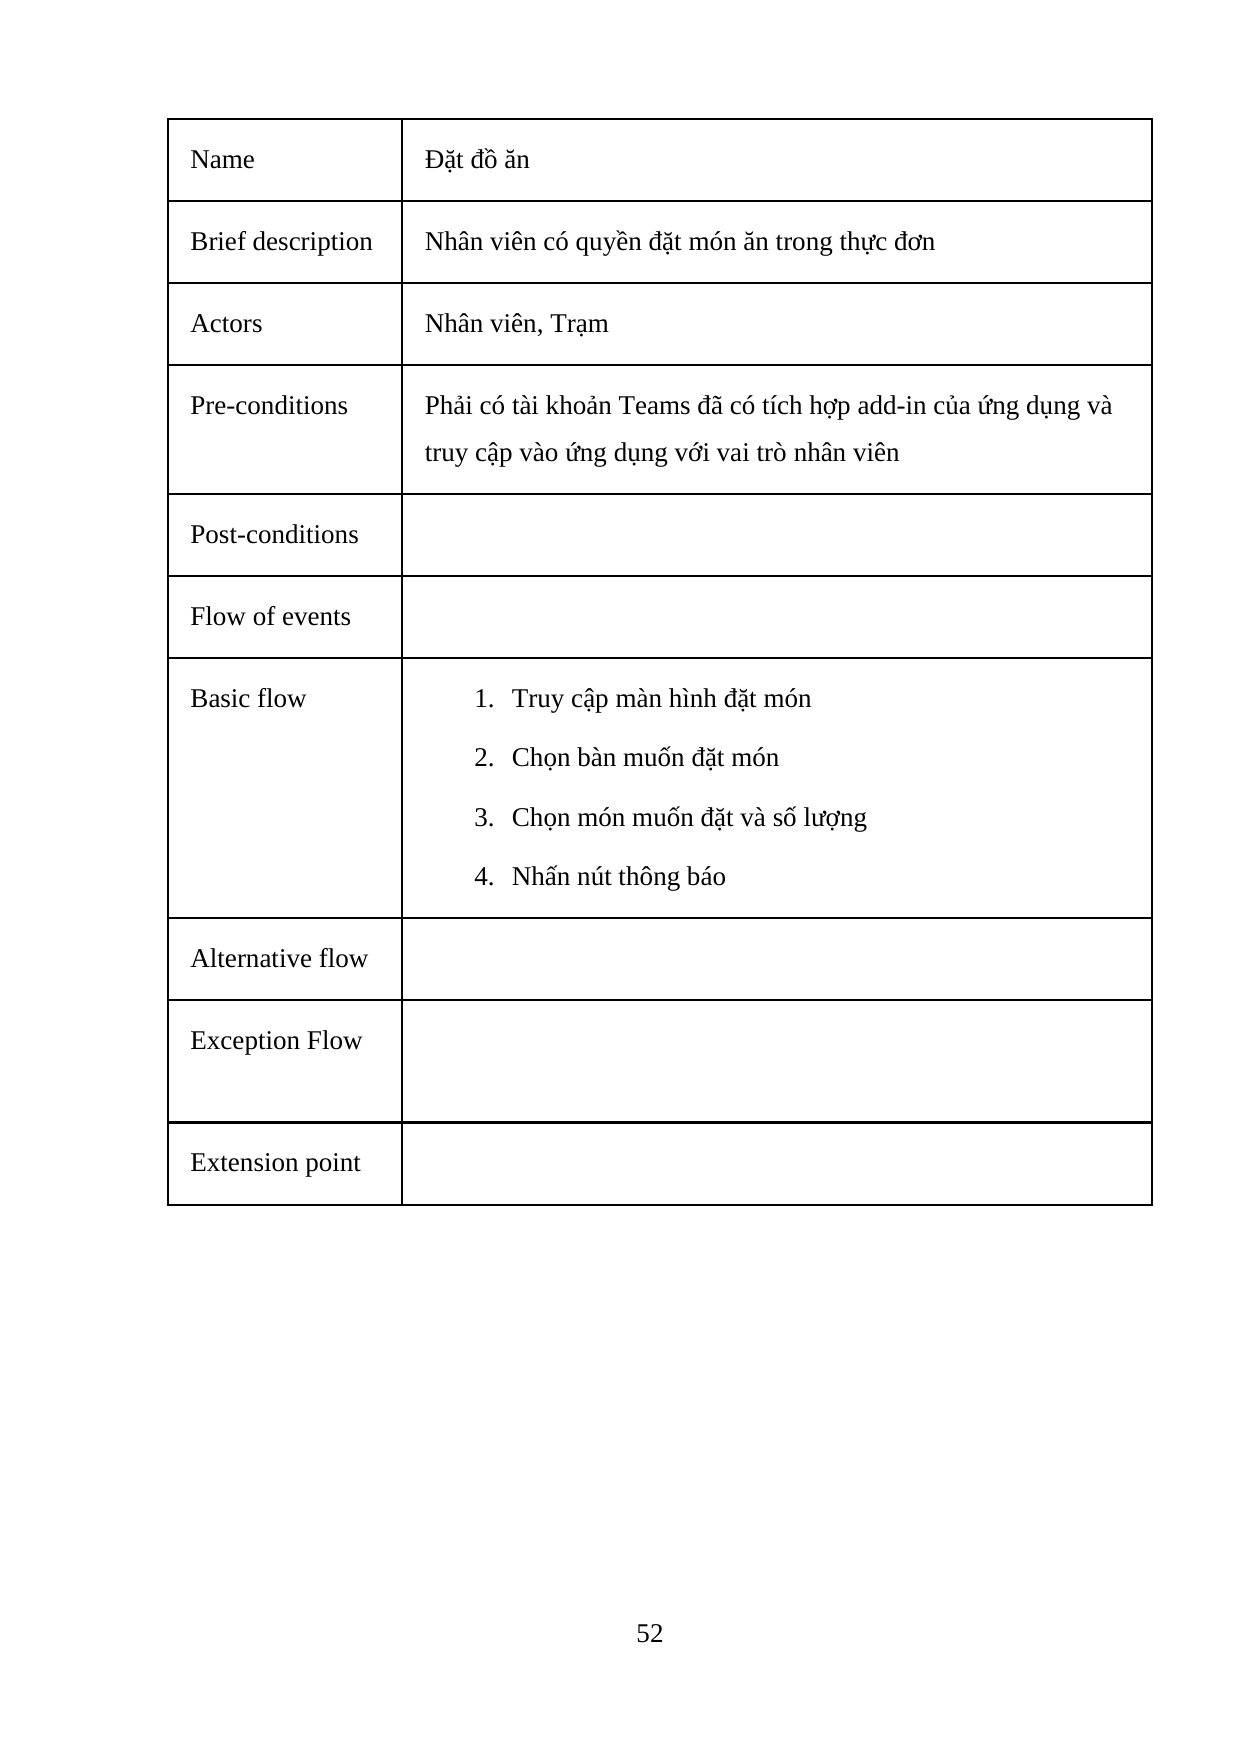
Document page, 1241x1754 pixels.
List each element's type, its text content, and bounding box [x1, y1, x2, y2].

table_cell [403, 1124, 1151, 1203]
table_cell Nhân viên có quyền đặt món ăn trong thực đơn [403, 202, 1151, 282]
table_cell Phải có tài khoản Teams đã có tích hợp add-in của ứng dụng và truy cập vào ứng dụng với vai trò nhân viên [403, 366, 1151, 493]
table_cell [403, 577, 1151, 657]
table_cell Pre-conditions [169, 366, 401, 493]
table_cell Extension point [169, 1124, 401, 1203]
table_cell Nhân viên, Trạm [403, 284, 1151, 364]
table_cell Exception Flow [169, 1001, 401, 1121]
table_cell Actors [169, 284, 401, 364]
table_cell [403, 919, 1151, 999]
table_header Đặt đồ ăn [403, 120, 1151, 200]
table_cell Basic flow [169, 659, 401, 917]
table_cell Brief description [169, 202, 401, 282]
table_cell Truy cập màn hình đặt món Chọn bàn muốn đặt món Chọn món muốn đặt và số lượng Nhấn nút thông báo [403, 659, 1151, 917]
table_cell Post-conditions [169, 495, 401, 575]
table_cell [403, 495, 1151, 575]
table_header Name [169, 120, 401, 200]
table_cell Alternative flow [169, 919, 401, 999]
table_cell Flow of events [169, 577, 401, 657]
table_cell [403, 1001, 1151, 1121]
